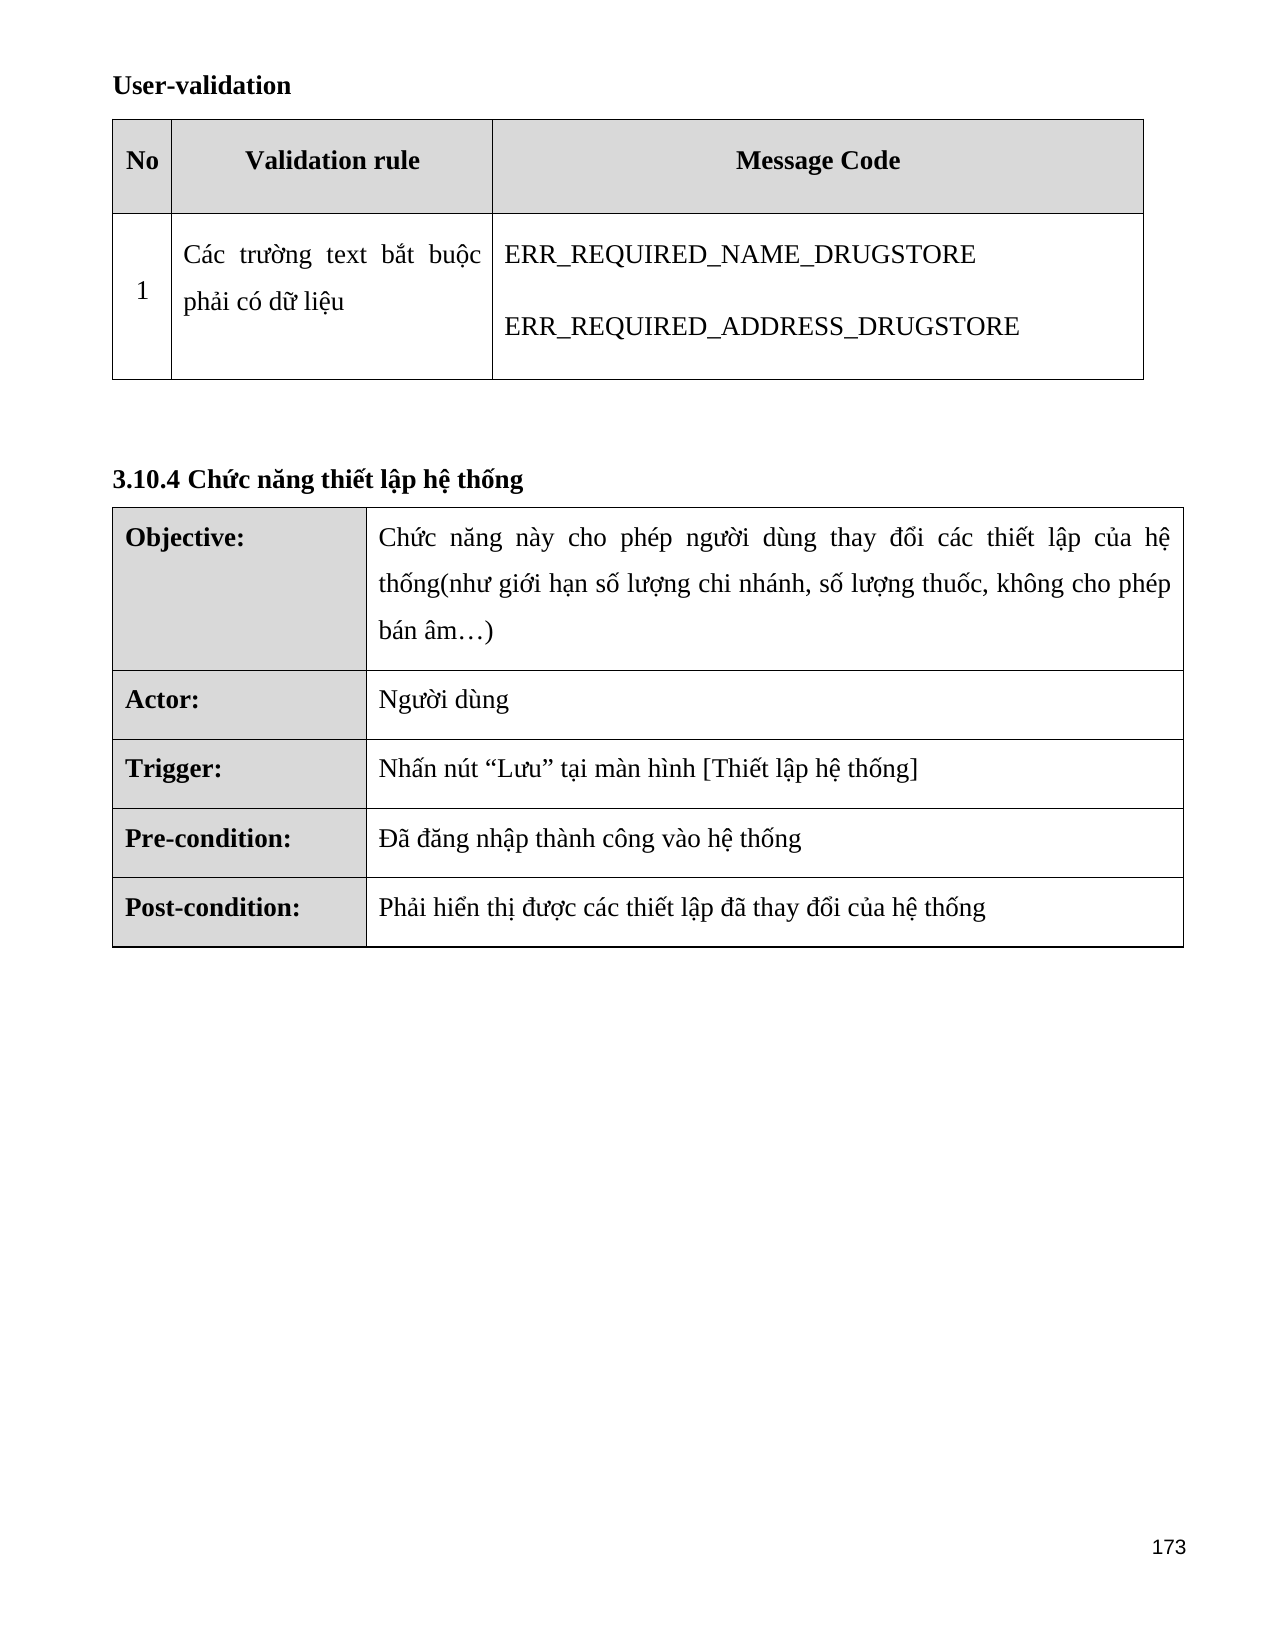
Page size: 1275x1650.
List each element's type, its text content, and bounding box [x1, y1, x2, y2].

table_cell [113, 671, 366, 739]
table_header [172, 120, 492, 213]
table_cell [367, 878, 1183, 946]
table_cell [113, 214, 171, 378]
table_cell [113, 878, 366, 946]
text User-validation [112, 69, 1186, 100]
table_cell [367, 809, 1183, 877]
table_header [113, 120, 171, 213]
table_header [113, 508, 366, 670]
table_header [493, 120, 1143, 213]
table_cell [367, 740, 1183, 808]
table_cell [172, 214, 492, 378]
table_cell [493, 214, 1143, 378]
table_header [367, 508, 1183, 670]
subtitle Chức năng thiết lập hệ thống [112, 464, 1186, 495]
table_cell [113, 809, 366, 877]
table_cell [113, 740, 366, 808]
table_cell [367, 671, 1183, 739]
